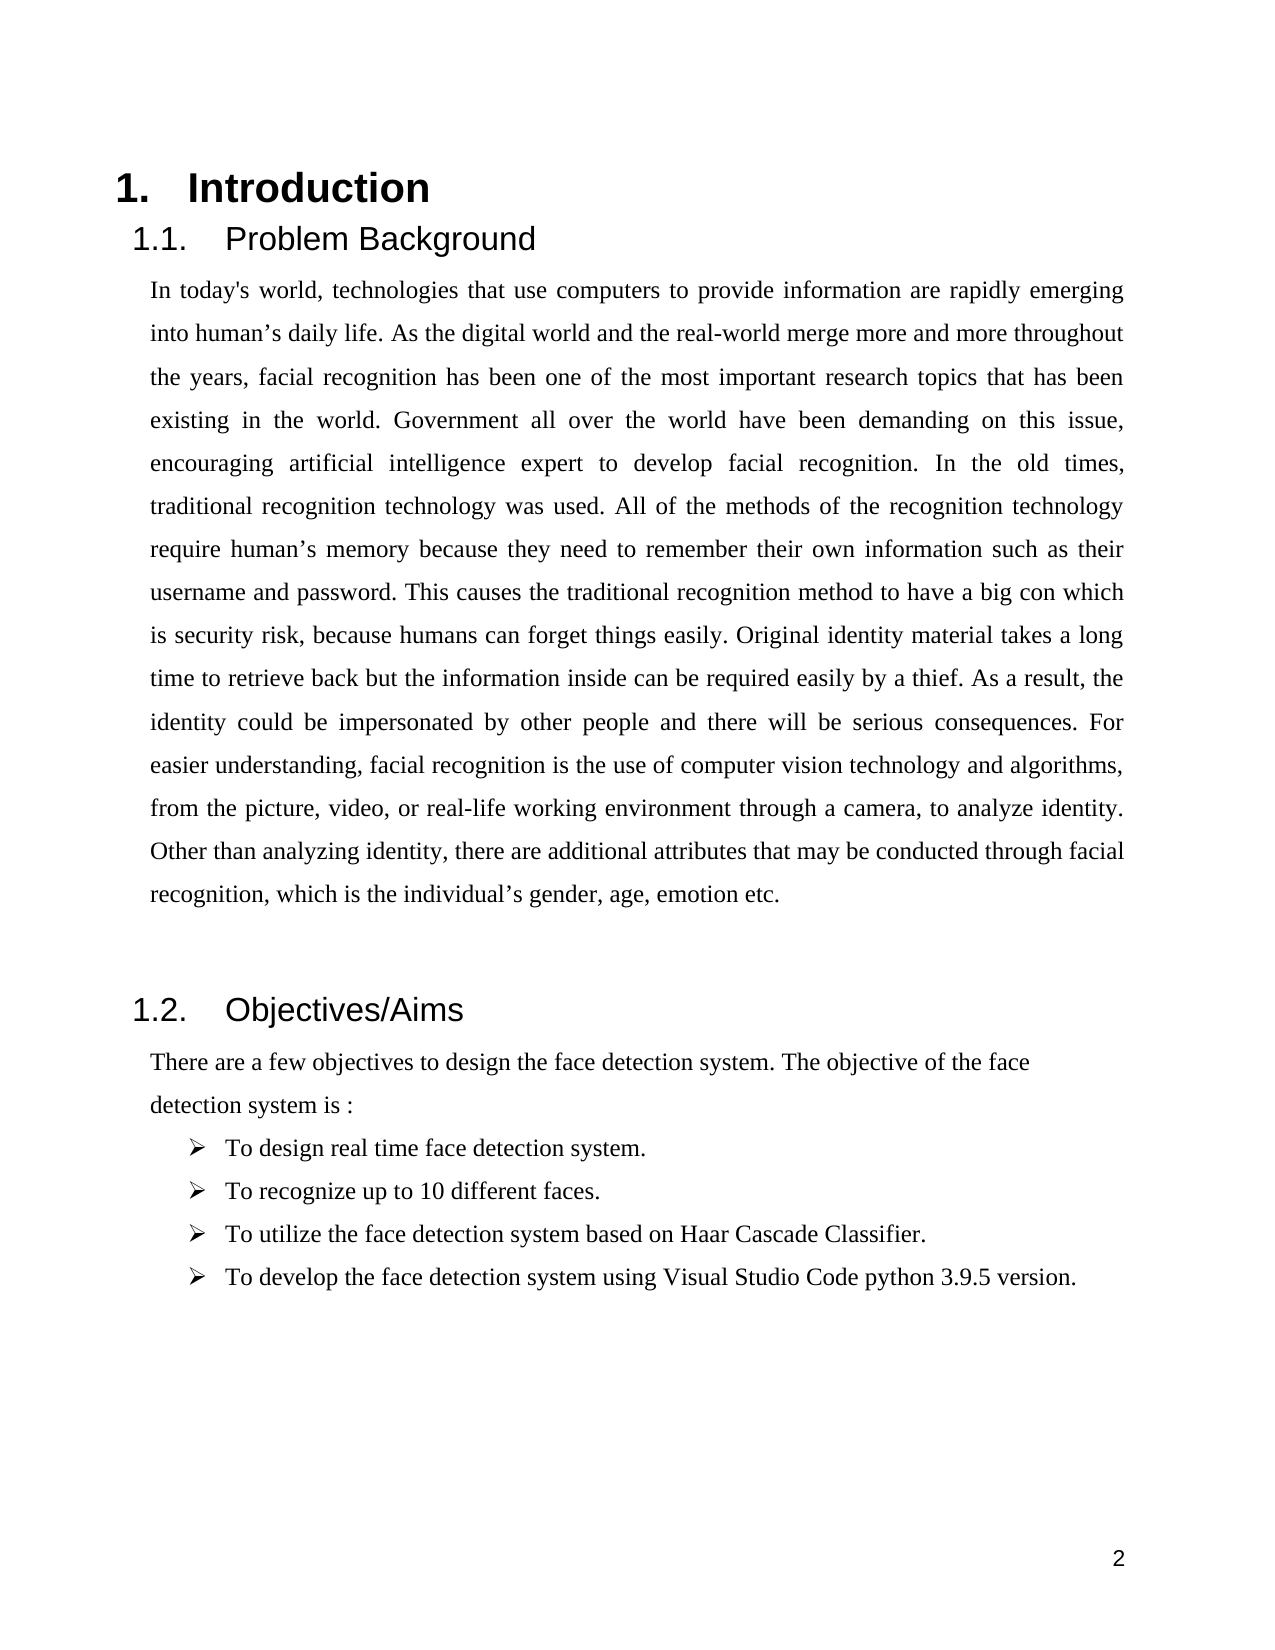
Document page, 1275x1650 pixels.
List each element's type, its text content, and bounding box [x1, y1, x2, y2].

list To recognize up to 10 different faces. [187, 1176, 1125, 1205]
text There are a few objectives to design the face detection system. The objective of the face detection system is : [150, 1047, 1125, 1118]
subtitle Objectives/Aims [187, 990, 1125, 1028]
text In today's world, technologies that use computers to provide information are rapidly emerging into human’s daily life. As the digital world and the real-world merge more and more throughout the years, facial recognition has been one of the most important research topics that has been existing in the world. Government all over the world have been demanding on this issue, encouraging artificial intelligence expert to develop facial recognition. In the old times, traditional recognition technology was used. All of the methods of the recognition technology require human’s memory because they need to remember their own information such as their username and password. This causes the traditional recognition method to have a big con which is security risk, because humans can forget things easily. Original identity material takes a long time to retrieve back but the information inside can be required easily by a thief. As a result, the identity could be impersonated by other people and there will be serious consequences. For easier understanding, facial recognition is the use of computer vision technology and algorithms, from the picture, video, or real-life working environment through a camera, to analyze identity. Other than analyzing identity, there are additional attributes that may be conducted through facial recognition, which is the individual’s gender, age, emotion etc. [150, 275, 1125, 908]
list To design real time face detection system. [187, 1133, 1125, 1162]
list To develop the face detection system using Visual Studio Code python 3.9.5 version. [187, 1262, 1125, 1291]
list To utilize the face detection system based on Haar Cascade Classifier. [187, 1219, 1125, 1248]
subtitle Problem Background [187, 219, 1125, 257]
subtitle Introduction [150, 163, 1125, 211]
